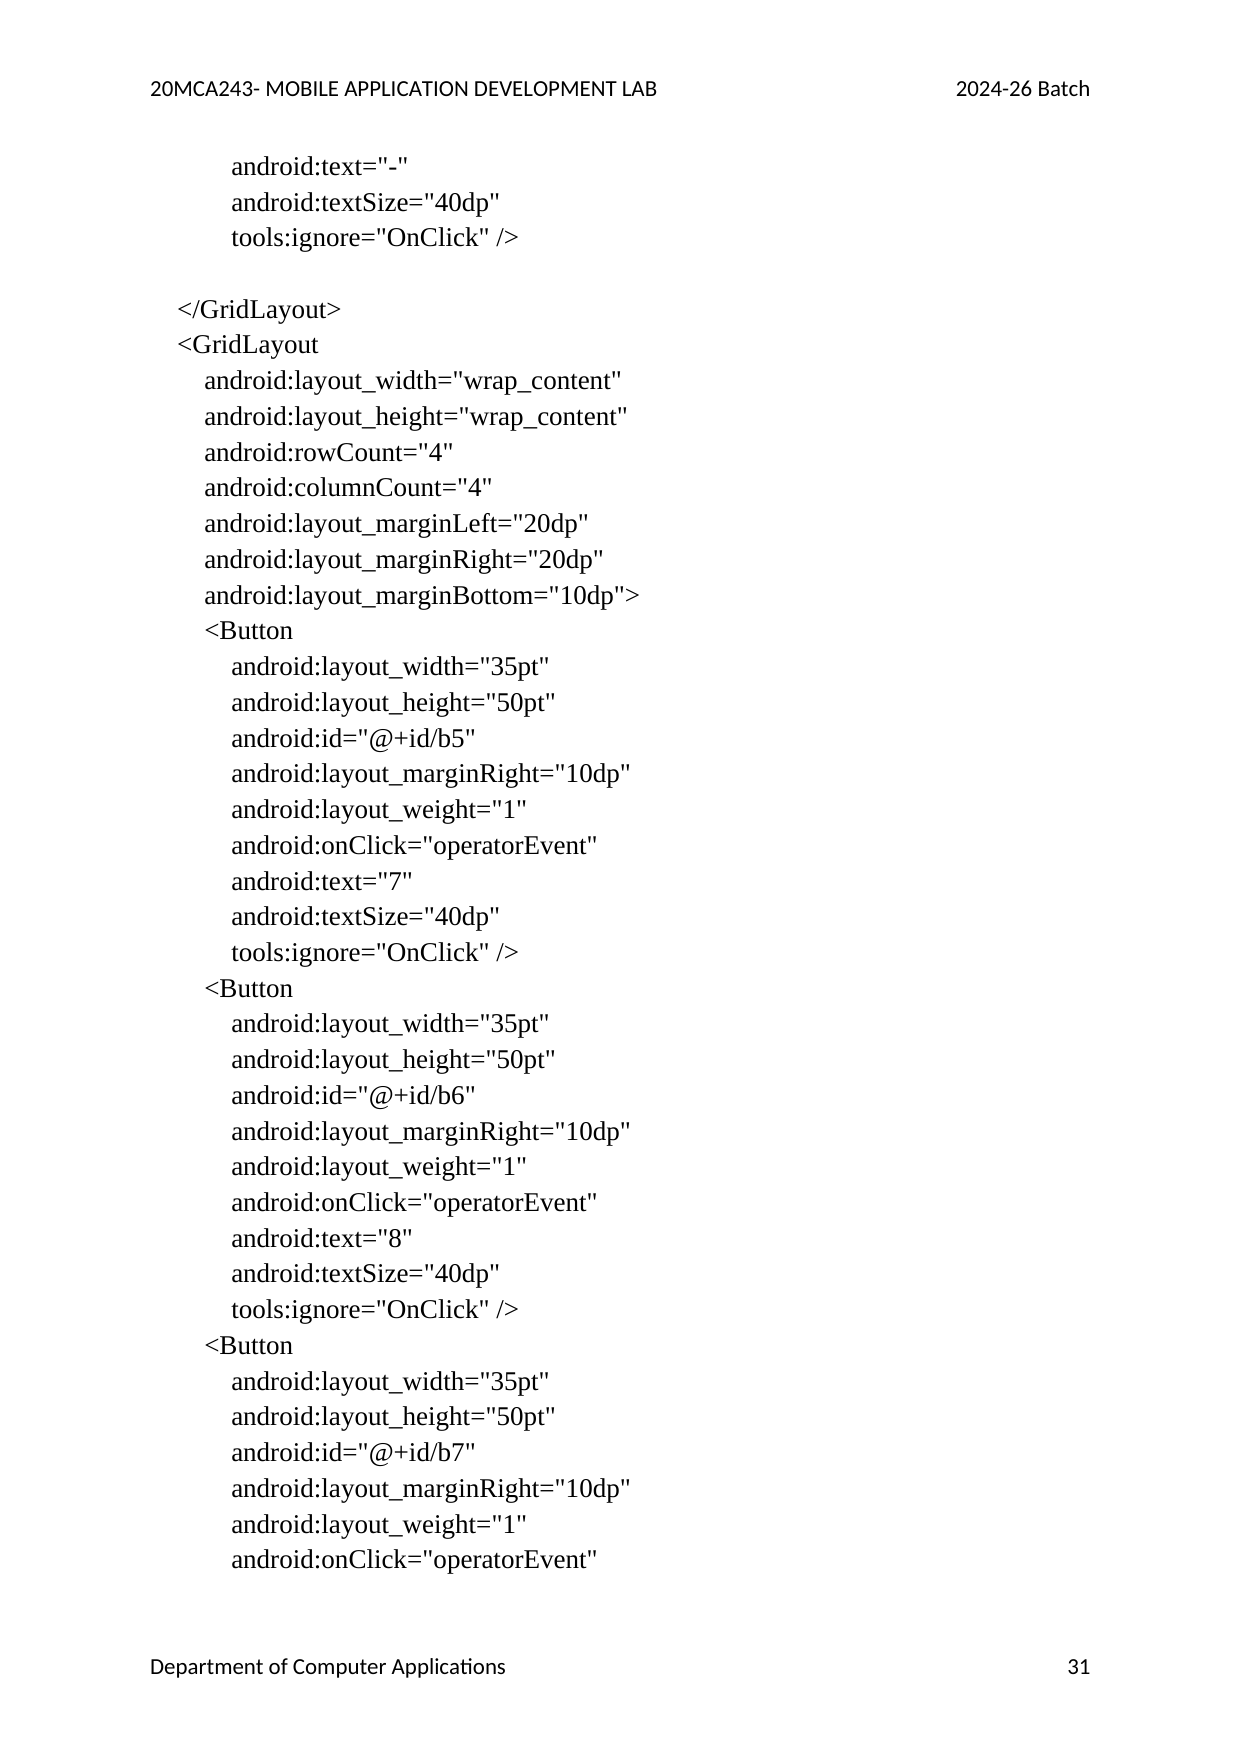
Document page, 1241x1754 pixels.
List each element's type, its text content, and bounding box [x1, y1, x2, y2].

text android:layout_width="35pt" [150, 650, 1090, 681]
text android:layout_marginLeft="20dp" [150, 507, 1090, 538]
text android:layout_weight="1" [150, 1508, 1090, 1539]
text android:textSize="40dp" [150, 186, 1090, 217]
text android:layout_height="50pt" [150, 1043, 1090, 1074]
text android:layout_marginRight="20dp" [150, 543, 1090, 574]
text <Button [150, 1329, 1090, 1360]
text tools:ignore="OnClick" /> [150, 936, 1090, 967]
text android:layout_marginRight="10dp" [150, 1115, 1090, 1146]
text android:rowCount="4" [150, 436, 1090, 467]
text android:layout_height="50pt" [150, 1401, 1090, 1432]
text android:id="@+id/b5" [150, 722, 1090, 753]
text android:text="8" [150, 1222, 1090, 1253]
text android:layout_weight="1" [150, 1150, 1090, 1182]
text android:columnCount="4" [150, 472, 1090, 503]
text android:id="@+id/b7" [150, 1436, 1090, 1467]
text android:id="@+id/b6" [150, 1079, 1090, 1110]
text </GridLayout> [150, 293, 1090, 324]
text android:onClick="operatorEvent" [150, 829, 1090, 860]
text tools:ignore="OnClick" /> [150, 221, 1090, 253]
text android:layout_marginBottom="10dp"> [150, 579, 1090, 610]
text android:layout_height="50pt" [150, 686, 1090, 717]
text tools:ignore="OnClick" /> [150, 1293, 1090, 1324]
text android:layout_marginRight="10dp" [150, 1472, 1090, 1503]
text android:textSize="40dp" [150, 1258, 1090, 1289]
text android:layout_width="35pt" [150, 1007, 1090, 1039]
text <GridLayout [150, 329, 1090, 360]
text android:layout_height="wrap_content" [150, 400, 1090, 431]
text android:layout_weight="1" [150, 793, 1090, 824]
text android:onClick="operatorEvent" [150, 1543, 1090, 1574]
text <Button [150, 614, 1090, 646]
text android:textSize="40dp" [150, 900, 1090, 931]
text android:layout_width="35pt" [150, 1365, 1090, 1396]
text android:text="-" [150, 150, 1090, 181]
text android:layout_marginRight="10dp" [150, 757, 1090, 788]
text android:onClick="operatorEvent" [150, 1186, 1090, 1217]
text <Button [150, 972, 1090, 1003]
text android:text="7" [150, 864, 1090, 896]
text android:layout_width="wrap_content" [150, 364, 1090, 396]
